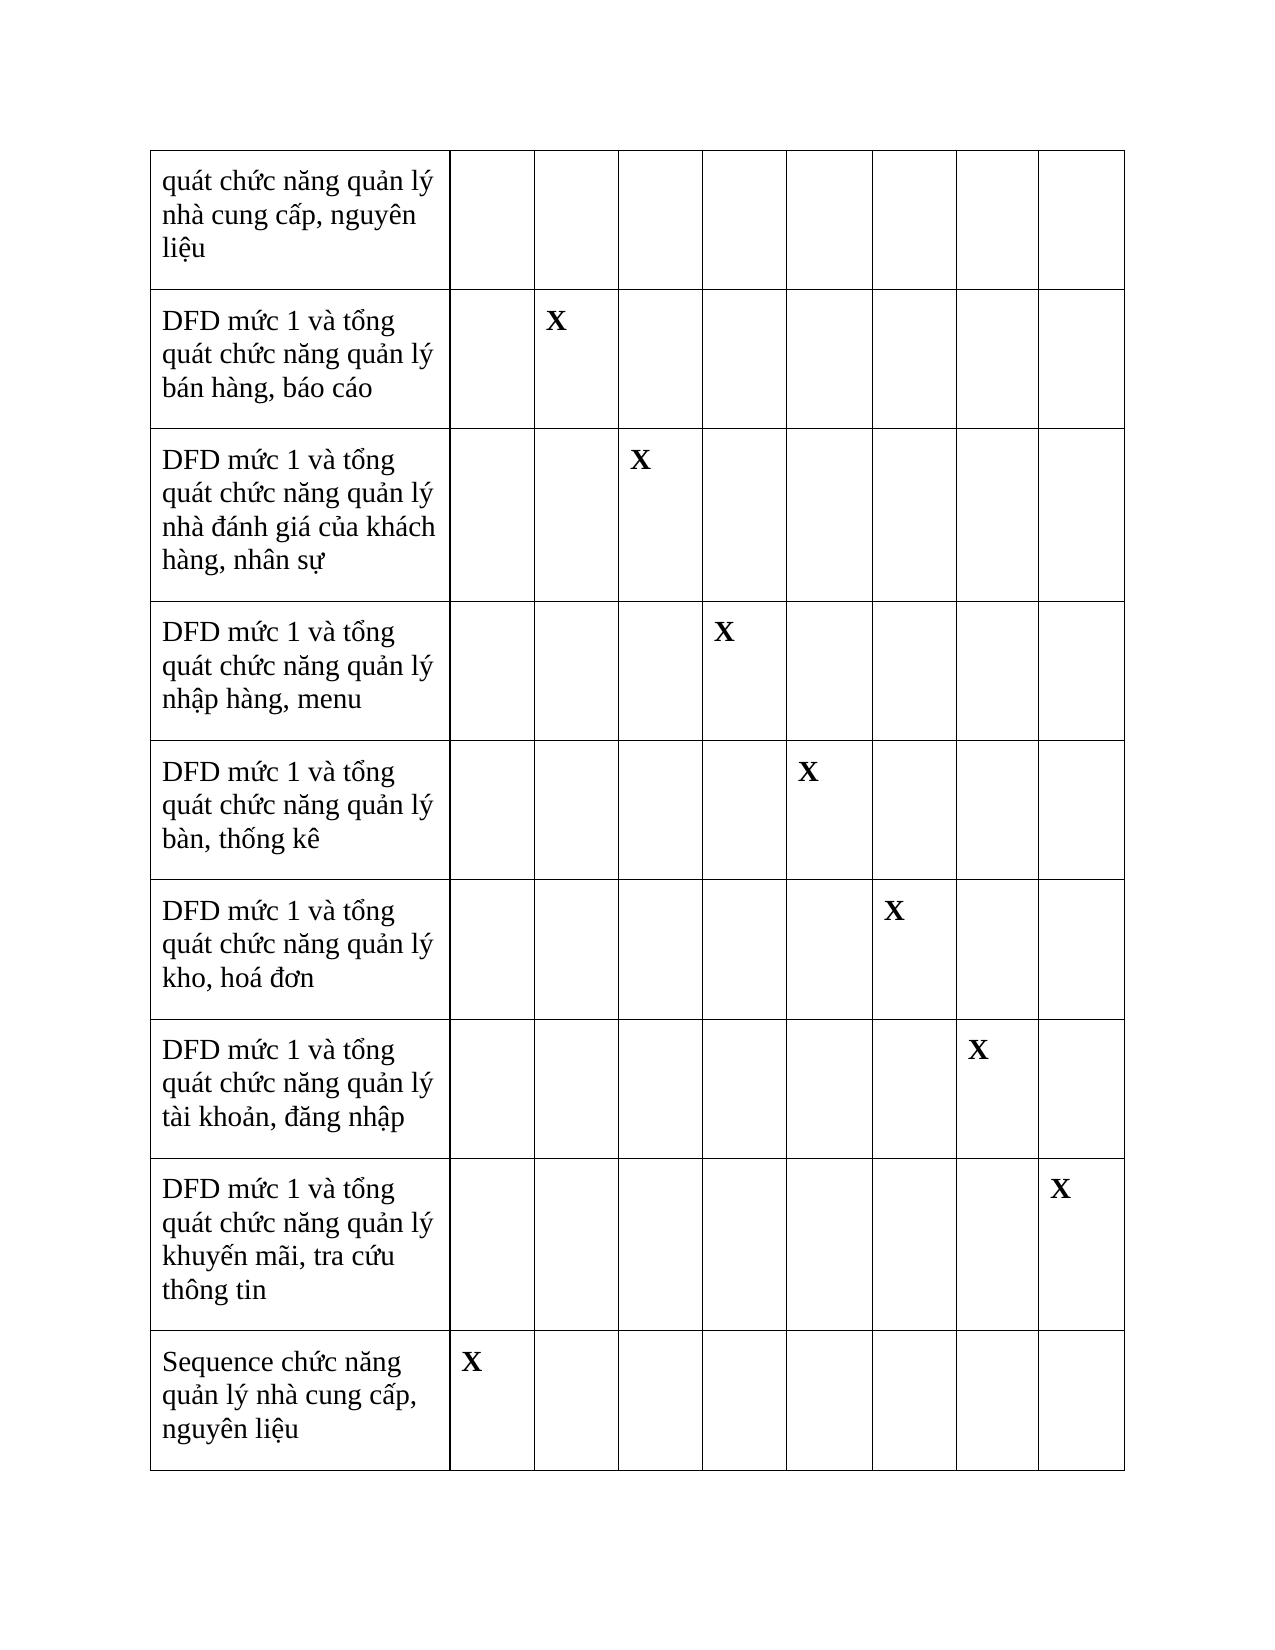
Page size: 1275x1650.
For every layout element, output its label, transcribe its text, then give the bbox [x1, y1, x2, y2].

table_cell X [535, 290, 618, 428]
table_cell [873, 429, 956, 601]
table_cell [787, 429, 872, 601]
table_cell [873, 290, 956, 428]
table_cell [787, 1020, 872, 1158]
table_cell [957, 880, 1038, 1018]
table_cell [619, 1331, 702, 1469]
table_cell [703, 290, 786, 428]
table_cell X [957, 1020, 1038, 1158]
table_cell [1039, 1331, 1124, 1469]
table_cell [957, 741, 1038, 879]
table_cell [703, 880, 786, 1018]
table_cell [451, 1159, 534, 1330]
table_cell X [873, 880, 956, 1018]
table_cell [957, 602, 1038, 740]
table_cell [619, 290, 702, 428]
table_cell [619, 151, 702, 289]
table_cell [451, 741, 534, 879]
table_cell [787, 1159, 872, 1330]
table_cell [957, 1159, 1038, 1330]
table_cell X [451, 151, 534, 289]
table_cell [957, 1331, 1038, 1469]
table_cell [703, 741, 786, 879]
table_cell [535, 880, 618, 1018]
table_cell DFD mức 1 và tổng quát chức năng quản lý tài khoản, đăng nhập [151, 1020, 449, 1158]
table_cell DFD mức 1 và tổng quát chức năng quản lý nhập hàng, menu [151, 602, 449, 740]
table_cell Sequence chức năng quản lý nhà cung cấp, nguyên liệu [151, 1331, 449, 1469]
table_cell [535, 1331, 618, 1469]
table_cell [703, 1331, 786, 1469]
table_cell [151, 151, 449, 289]
table_cell [787, 290, 872, 428]
table_cell [787, 602, 872, 740]
table_cell [1039, 741, 1124, 879]
table_cell DFD mức 1 và tổng quát chức năng quản lý nhà đánh giá của khách hàng, nhân sự [151, 429, 449, 601]
table_cell [873, 1159, 956, 1330]
table_cell [703, 1159, 786, 1330]
table_cell [535, 1159, 618, 1330]
table_cell [535, 1020, 618, 1158]
table_cell X [619, 429, 702, 601]
table_cell X [787, 741, 872, 879]
table_cell [619, 880, 702, 1018]
table_cell [451, 429, 534, 601]
table_cell [703, 1020, 786, 1158]
table_cell X [1039, 1159, 1124, 1330]
table_cell [451, 880, 534, 1018]
table_cell [619, 1020, 702, 1158]
table_cell [873, 151, 956, 289]
table_cell [535, 429, 618, 601]
table_cell [787, 151, 872, 289]
table_cell [957, 290, 1038, 428]
table_cell [619, 741, 702, 879]
table_cell X [451, 1331, 534, 1469]
table_cell DFD mức 1 và tổng quát chức năng quản lý bàn, thống kê [151, 741, 449, 879]
table_cell [957, 429, 1038, 601]
table_cell [873, 1331, 956, 1469]
table_cell [1039, 602, 1124, 740]
table_cell [619, 602, 702, 740]
table_cell [873, 1020, 956, 1158]
table_cell [873, 602, 956, 740]
table_cell [873, 741, 956, 879]
table_cell [535, 741, 618, 879]
table_cell [787, 880, 872, 1018]
table_cell [703, 151, 786, 289]
table_cell DFD mức 1 và tổng quát chức năng quản lý bán hàng, báo cáo [151, 290, 449, 428]
table_cell [1039, 429, 1124, 601]
table_cell [451, 1020, 534, 1158]
table_cell DFD mức 1 và tổng quát chức năng quản lý khuyến mãi, tra cứu thông tin [151, 1159, 449, 1330]
table_cell [451, 602, 534, 740]
table_cell [787, 1331, 872, 1469]
table_cell DFD mức 1 và tổng quát chức năng quản lý kho, hoá đơn [151, 880, 449, 1018]
table_cell [1039, 1020, 1124, 1158]
table_cell [1039, 151, 1124, 289]
table_cell [535, 151, 618, 289]
table_cell [535, 602, 618, 740]
table_cell [451, 290, 534, 428]
table_cell [619, 1159, 702, 1330]
table_cell X [703, 602, 786, 740]
table_cell [703, 429, 786, 601]
table_cell [1039, 290, 1124, 428]
table_cell [1039, 880, 1124, 1018]
table_cell [957, 151, 1038, 289]
